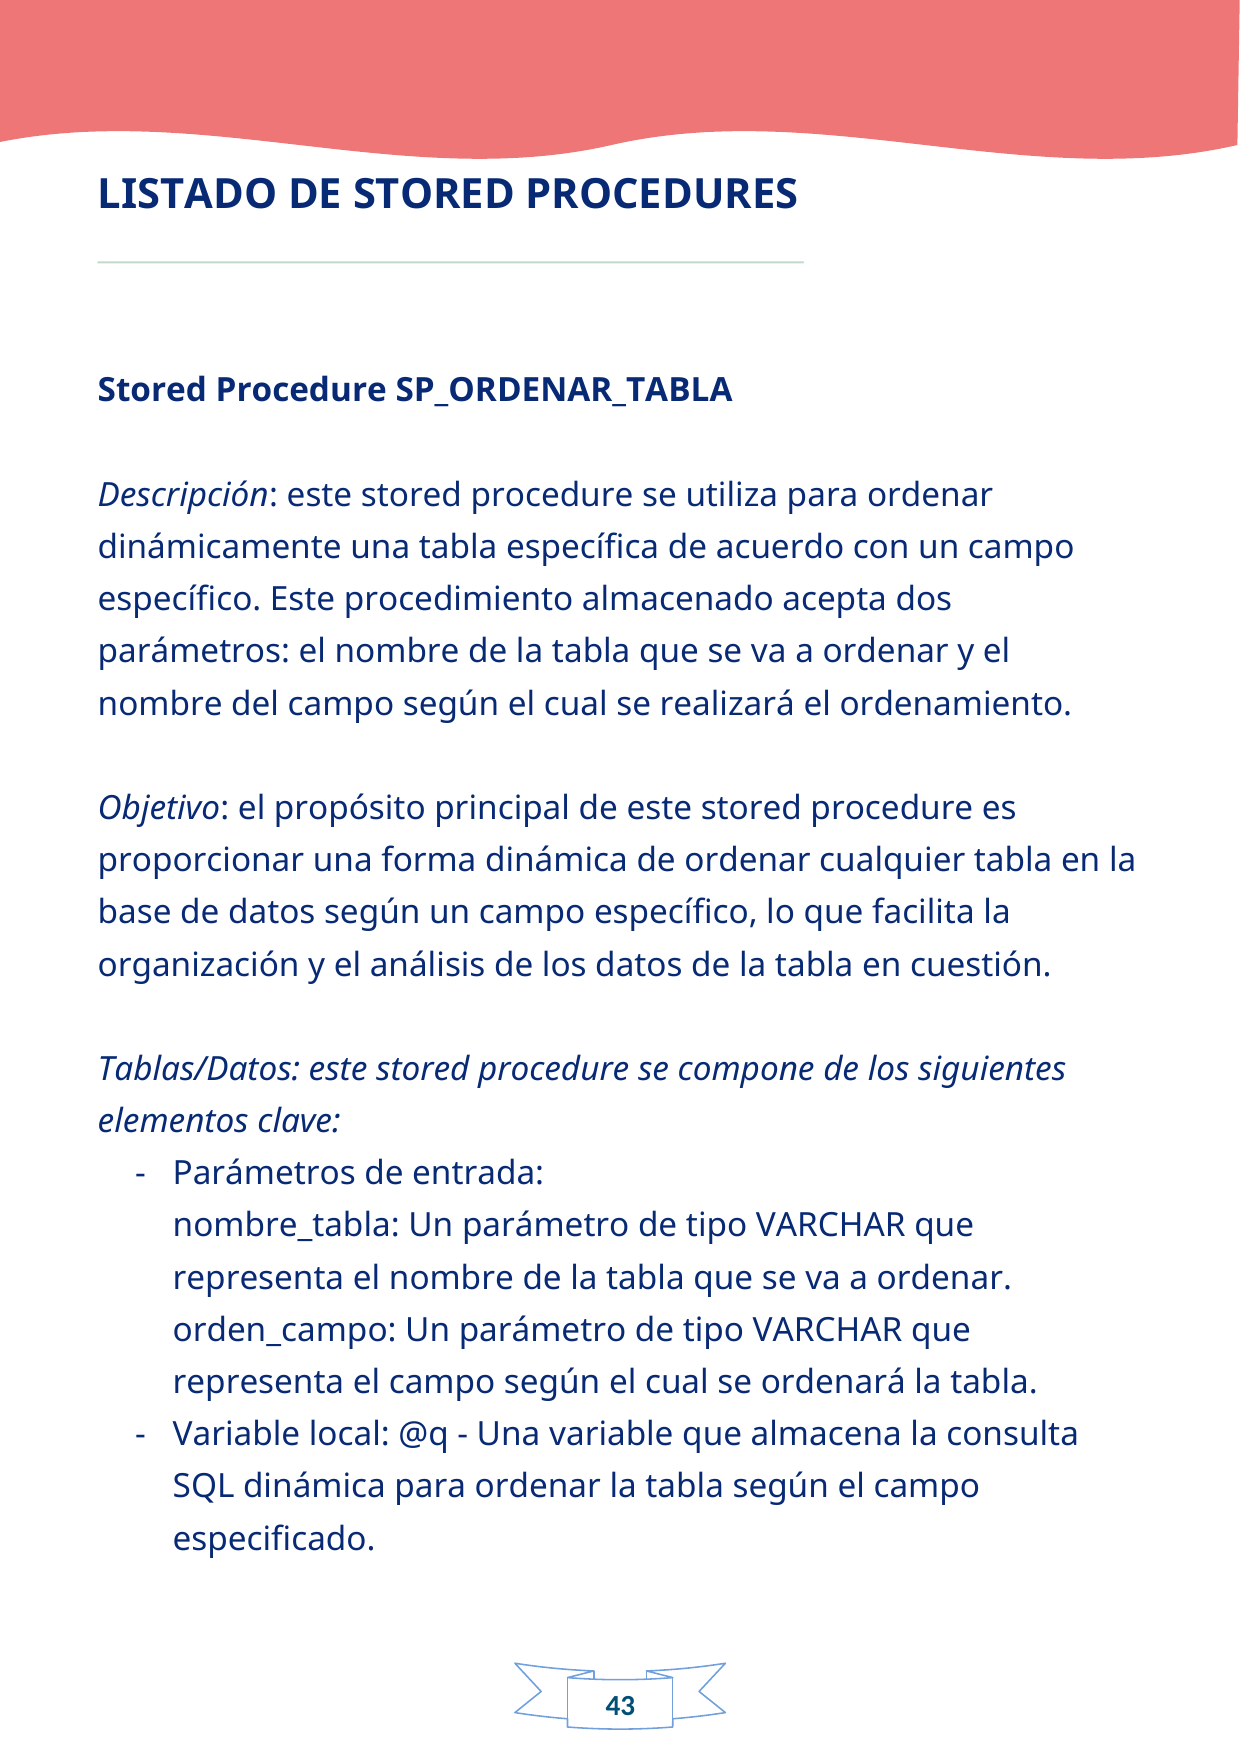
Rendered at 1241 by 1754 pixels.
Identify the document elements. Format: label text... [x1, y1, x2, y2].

list nombre_tabla: Un parámetro de tipo VARCHAR que representa el nombre de la tabla que se va a ordenar. [172, 1201, 1143, 1299]
list Parámetros de entrada: [135, 1149, 1143, 1194]
text Tablas/Datos: este stored procedure se compone de los siguientes elementos clave: [97, 1045, 1143, 1142]
list orden_campo: Un parámetro de tipo VARCHAR que representa el campo según el cual se ordenará la tabla. [172, 1306, 1143, 1403]
list Variable local: @q - Una variable que almacena la consulta SQL dinámica para ordenar la tabla según el campo especificado. [135, 1410, 1143, 1560]
text Stored Procedure SP_ORDENAR_TABLA [97, 366, 1143, 412]
text LISTADO DE STORED PROCEDURES [97, 163, 1143, 220]
text Objetivo: el propósito principal de este stored procedure es proporcionar una forma dinámica de ordenar cualquier tabla en la base de datos según un campo específico, lo que facilita la organización y el análisis de los datos de la tabla en cuestión. [97, 784, 1143, 986]
text Descripción: este stored procedure se utiliza para ordenar dinámicamente una tabla específica de acuerdo con un campo específico. Este procedimiento almacenado acepta dos parámetros: el nombre de la tabla que se va a ordenar y el nombre del campo según el cual se realizará el ordenamiento. [97, 471, 1143, 725]
